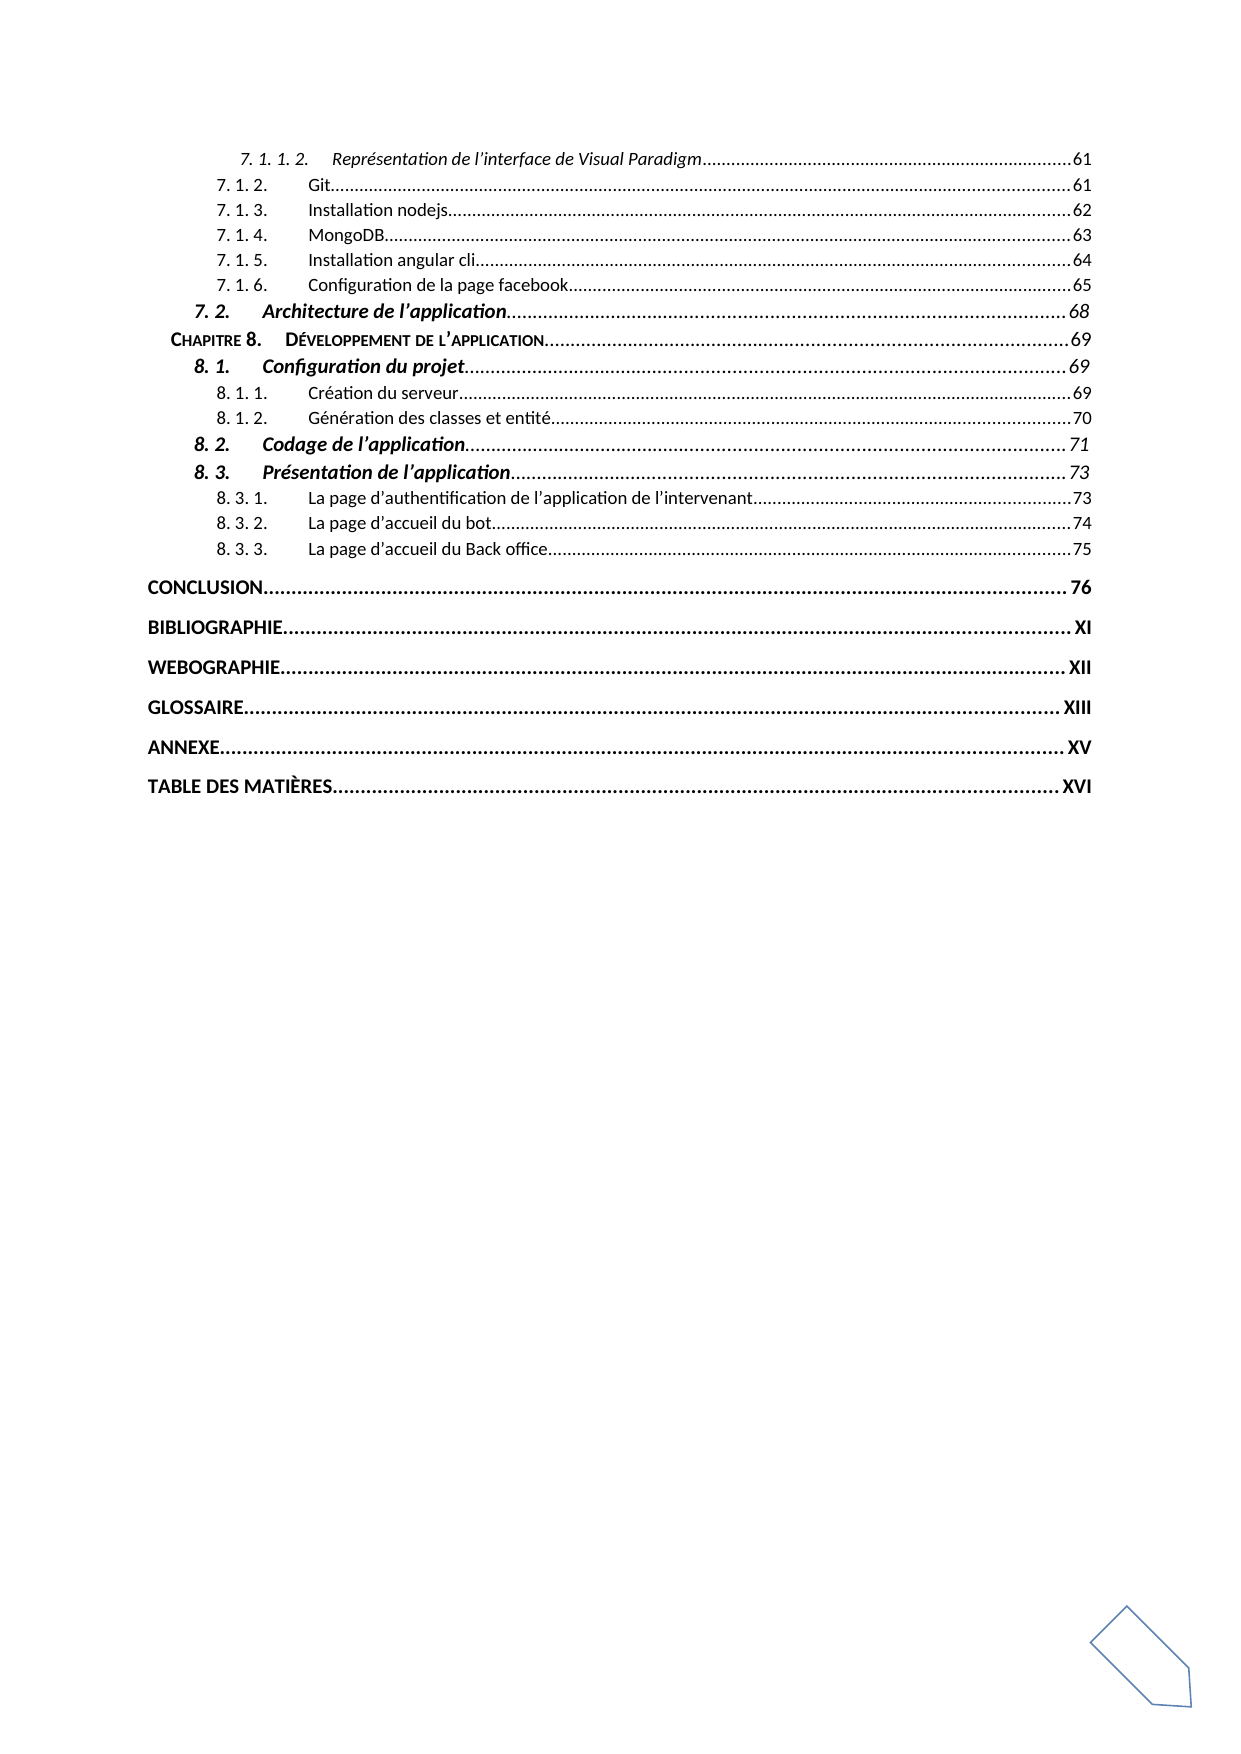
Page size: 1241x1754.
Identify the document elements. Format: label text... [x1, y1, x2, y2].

text 8. 1. 2. Génération des classes et entité 70 [216, 406, 1093, 429]
text Conclusion 76 [148, 574, 1093, 600]
text 8. 1. Configuration du projet 69 [193, 353, 1093, 379]
text 8. 2. Codage de l’application 71 [193, 431, 1093, 457]
text Webographie xii [148, 654, 1093, 679]
text 7. 1. 5. Installation angular cli 64 [216, 248, 1093, 271]
text Chapitre 8. Développement de l’application 69 [171, 326, 1093, 351]
text 7. 1. 1. 2. Représentation de l’interface de Visual Paradigm 61 [239, 148, 1093, 171]
text Bibliographie xi [148, 614, 1093, 639]
text 7. 2. Architecture de l’application 68 [193, 298, 1093, 324]
text 8. 3. 3. La page d’accueil du Back office 75 [216, 537, 1093, 559]
text 8. 3. 1. La page d’authentification de l’application de l’intervenant 73 [216, 486, 1093, 509]
text 8. 3. 2. La page d’accueil du bot 74 [216, 512, 1093, 534]
text 7. 1. 4. MongoDB 63 [216, 223, 1093, 246]
text Annexe xv [148, 734, 1093, 759]
text 8. 1. 1. Création du serveur 69 [216, 381, 1093, 404]
text 7. 1. 6. Configuration de la page facebook 65 [216, 273, 1093, 296]
text 7. 1. 2. Git 61 [216, 173, 1093, 196]
text Glossaire xiii [148, 694, 1093, 719]
text 7. 1. 3. Installation nodejs 62 [216, 198, 1093, 221]
text Table des matières xvi [148, 774, 1093, 799]
text 8. 3. Présentation de l’application 73 [193, 459, 1093, 484]
